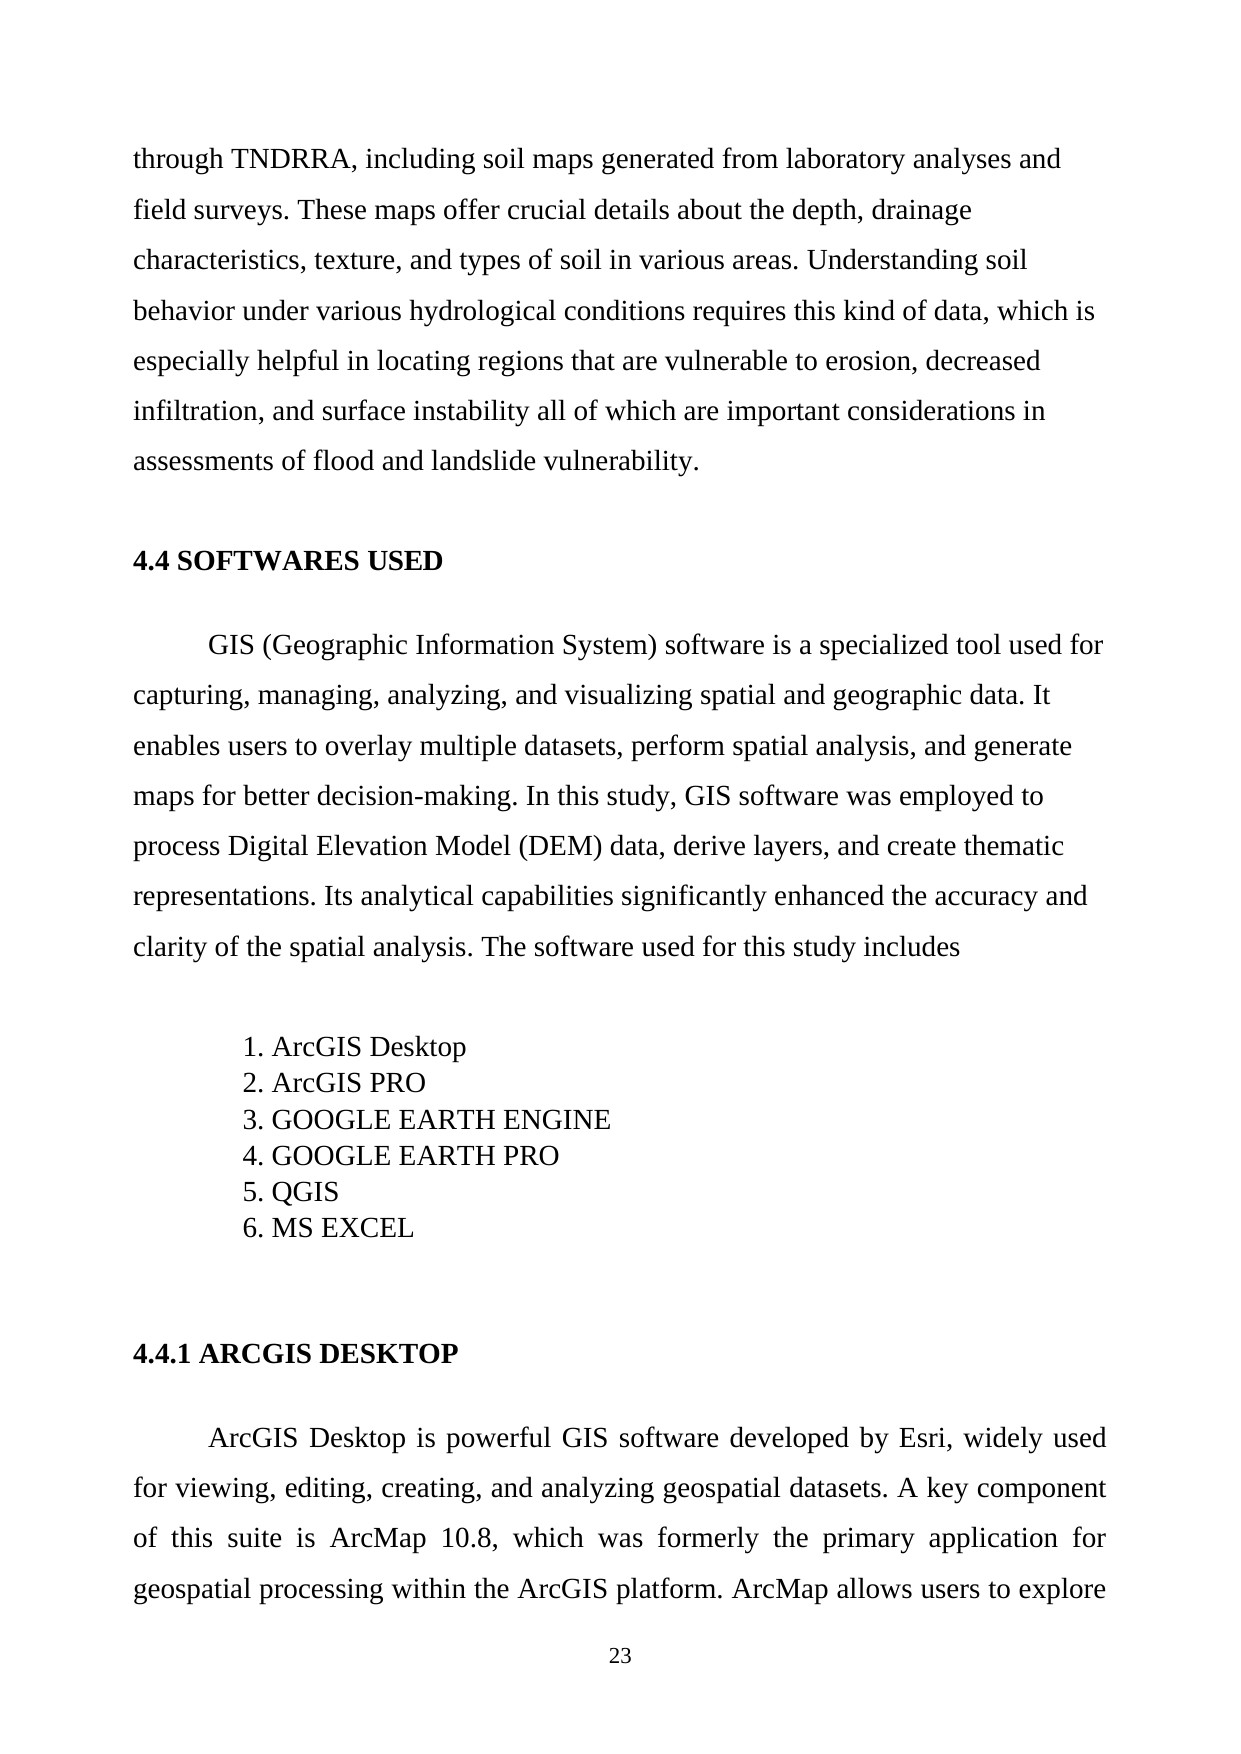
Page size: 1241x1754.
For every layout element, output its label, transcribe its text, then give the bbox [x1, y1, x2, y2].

text 2. ArcGIS PRO [133, 1066, 1107, 1099]
text 5. QGIS [133, 1174, 1107, 1208]
text 1. ArcGIS Desktop [133, 1029, 1107, 1063]
subtitle 4.4.1 ARCGIS DESKTOP [133, 1336, 1107, 1370]
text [133, 142, 1107, 477]
text 6. MS EXCEL [133, 1210, 1107, 1244]
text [133, 1420, 1107, 1604]
subtitle 4.4 SOFTWARES USED [133, 543, 1107, 577]
text GIS (Geographic Information System) software is a specialized tool used for capturing, managing, analyzing, and visualizing spatial and geographic data. It enables users to overlay multiple datasets, perform spatial analysis, and generate maps for better decision-making. In this study, GIS software was employed to process Digital Elevation Model (DEM) data, derive layers, and create thematic representations. Its analytical capabilities significantly enhanced the accuracy and clarity of the spatial analysis. The software used for this study includes [133, 627, 1107, 962]
text 3. GOOGLE EARTH ENGINE [133, 1102, 1107, 1135]
text 4. GOOGLE EARTH PRO [133, 1138, 1107, 1171]
